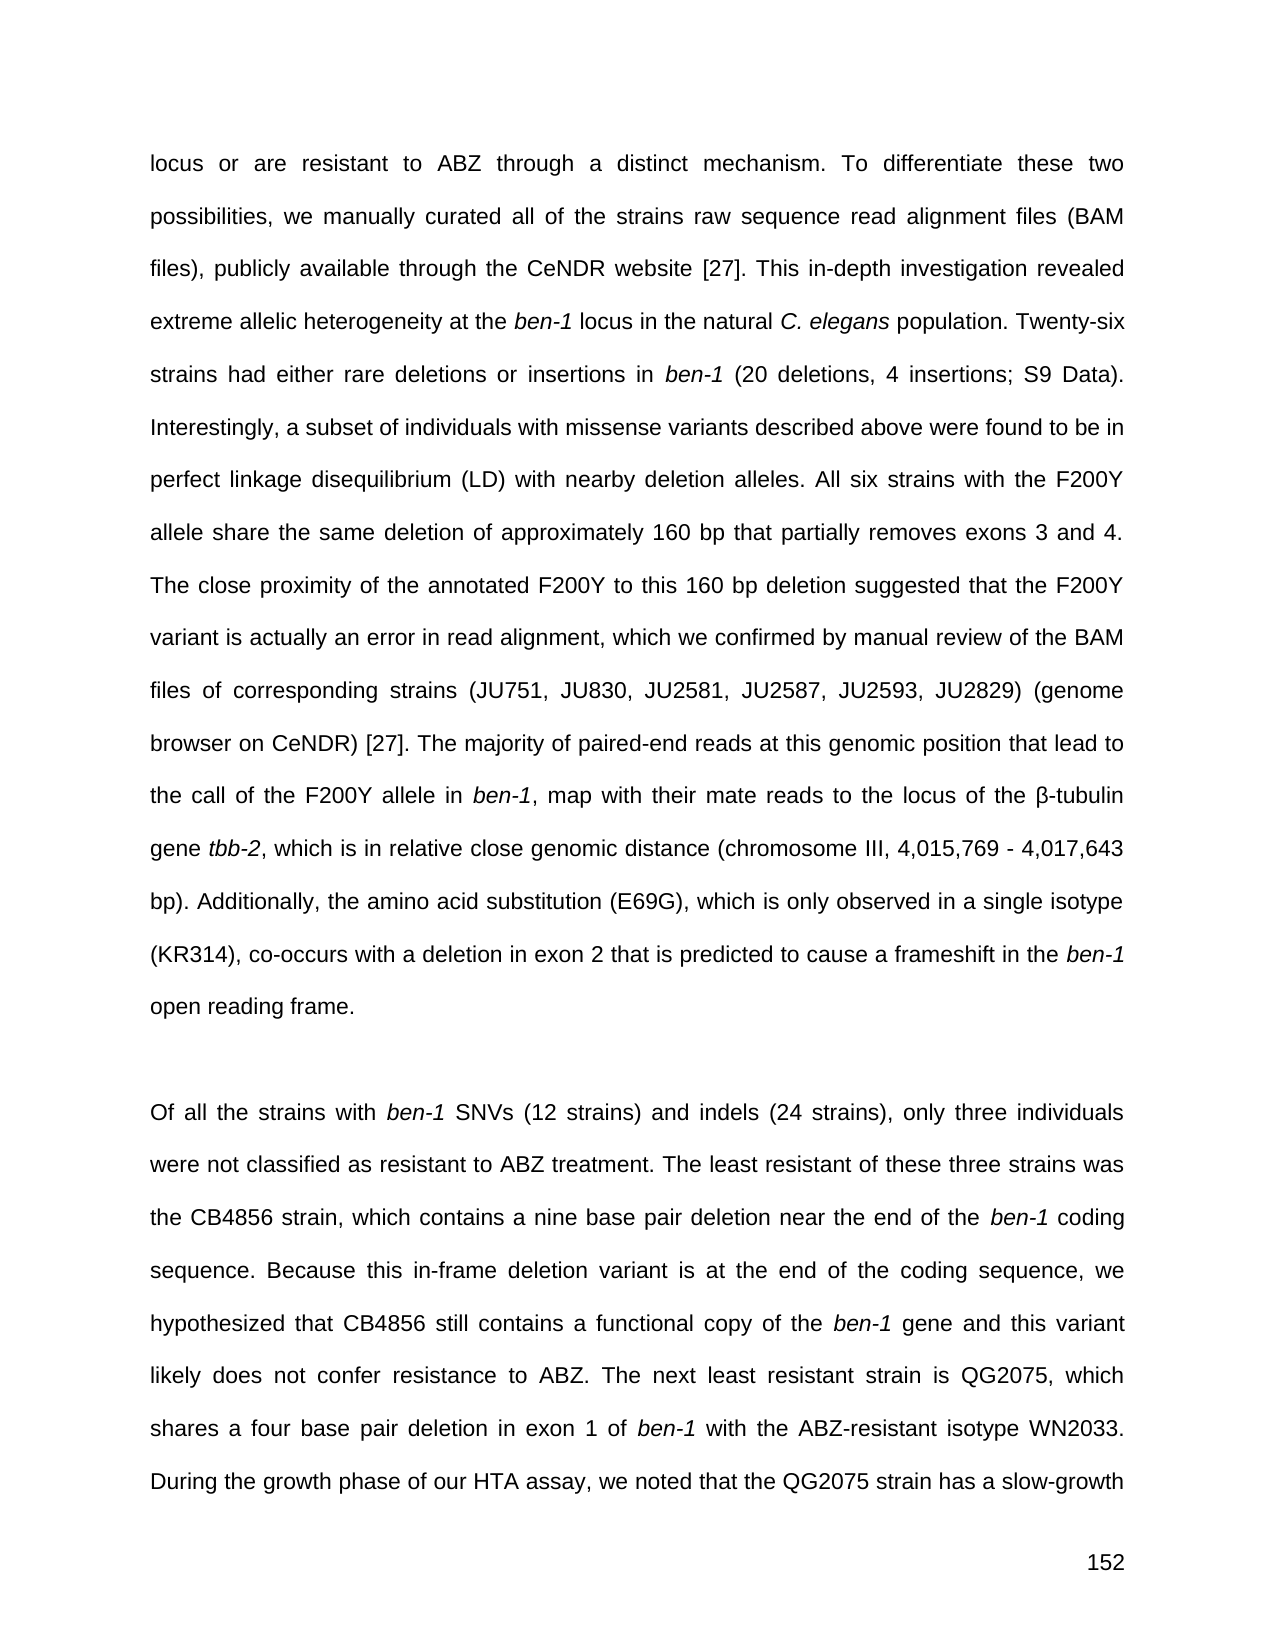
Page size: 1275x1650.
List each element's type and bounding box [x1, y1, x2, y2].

text [150, 1099, 1125, 1494]
text [150, 150, 1125, 1020]
